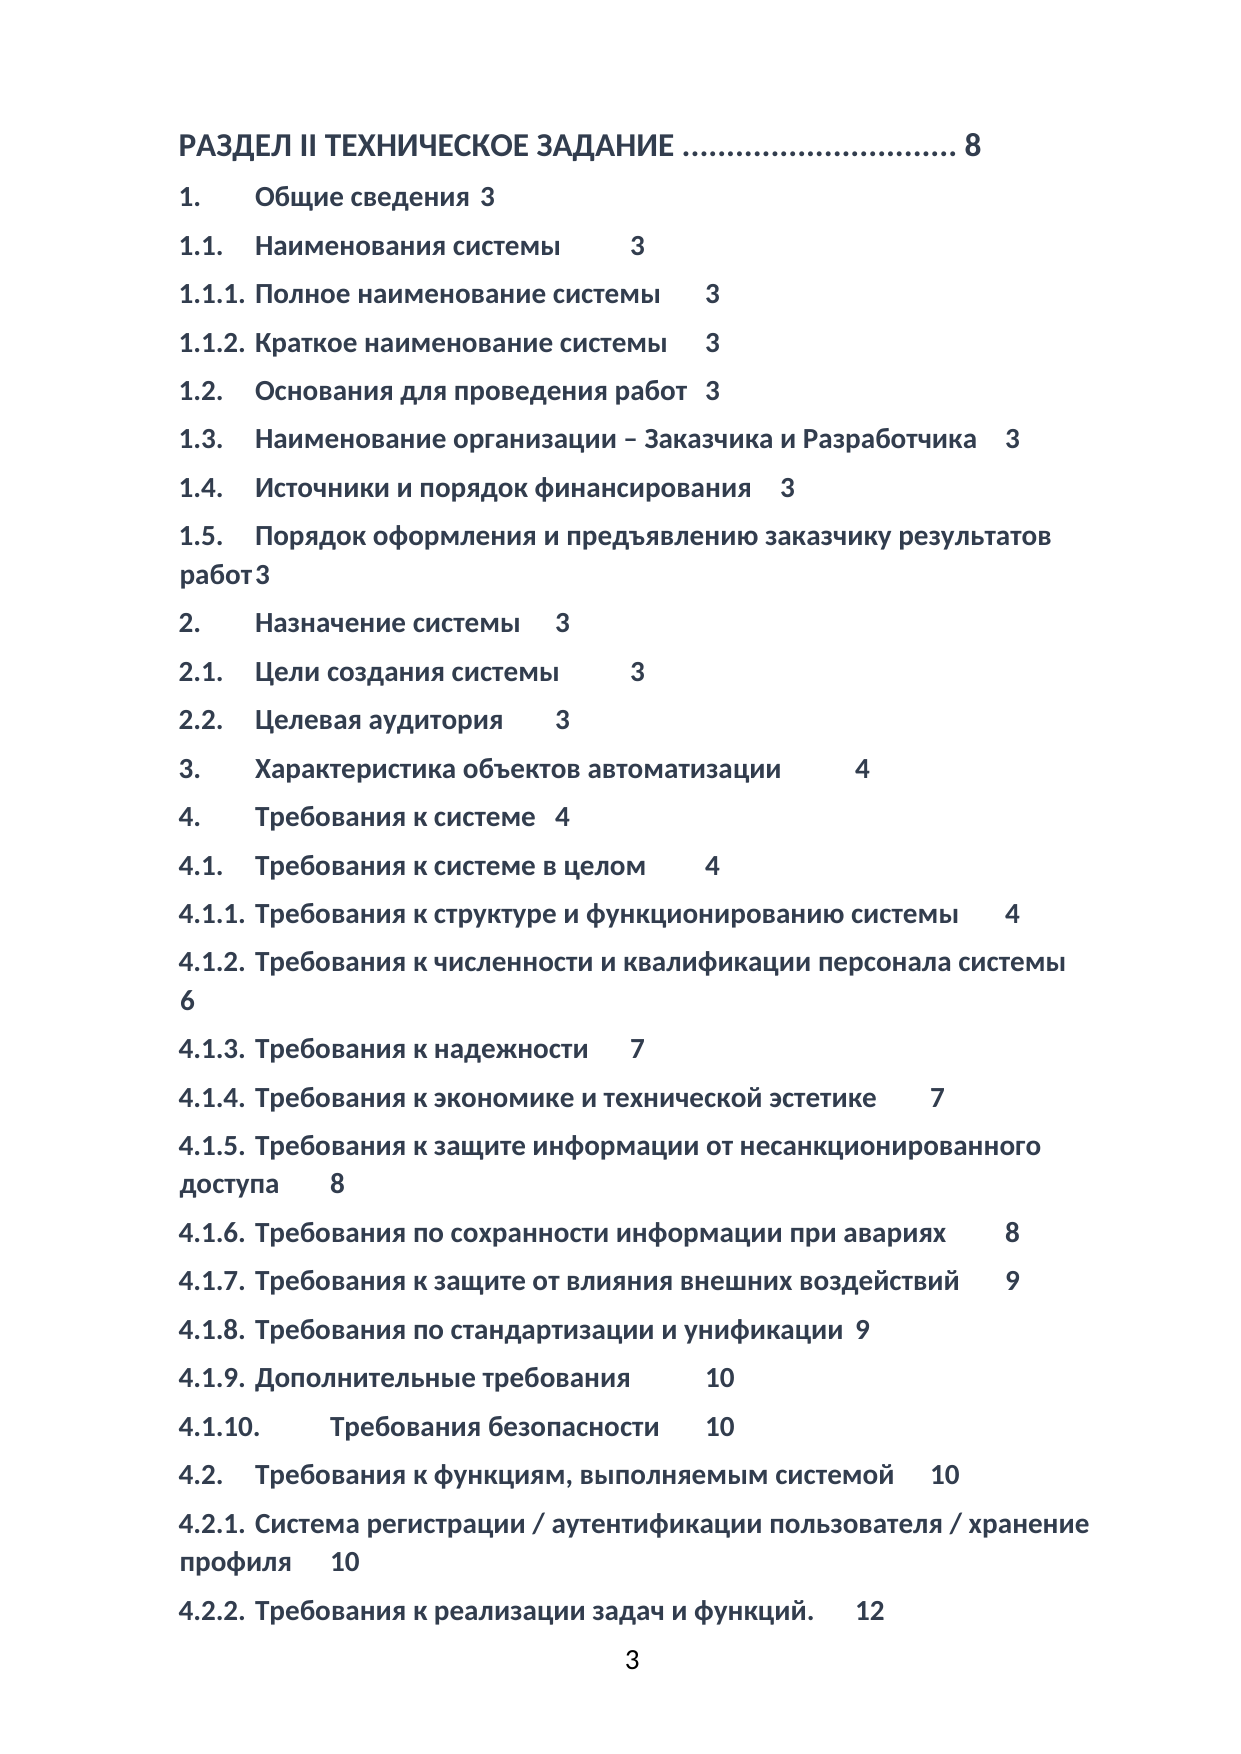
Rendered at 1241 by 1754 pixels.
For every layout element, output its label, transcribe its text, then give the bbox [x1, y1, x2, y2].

subtitle 2.2. Целевая аудитория 3 [178, 701, 1091, 737]
subtitle 1.3. Наименование организации – Заказчика и Разработчика 3 [178, 421, 1091, 456]
subtitle 4.1.6. Требования по сохранности информации при авариях 8 [178, 1214, 1091, 1250]
subtitle 4.1.4. Требования к экономике и технической эстетике 7 [178, 1079, 1091, 1114]
subtitle 1.4. Источники и порядок финансирования 3 [178, 469, 1091, 505]
subtitle 1.1.2. Краткое наименование системы 3 [178, 324, 1091, 359]
subtitle 4.1.9. Дополнительные требования 10 [178, 1359, 1091, 1395]
subtitle 4.2. Требования к функциям, выполняемым системой 10 [178, 1456, 1091, 1492]
subtitle 4.2.1. Система регистрации / аутентификации пользователя / хранение профиля 10 [178, 1505, 1091, 1579]
subtitle 4.1.8. Требования по стандартизации и унификации 9 [178, 1311, 1091, 1347]
subtitle 4.1.2. Требования к численности и квалификации персонала системы 6 [178, 943, 1091, 1017]
subtitle 1. Общие сведения 3 [178, 178, 1091, 214]
subtitle РАЗДЕЛ II ТЕХНИЧЕСКОЕ ЗАДАНИЕ ............................... 8 [178, 124, 1091, 165]
subtitle 4.1.10. Требования безопасности 10 [178, 1408, 1091, 1443]
subtitle 4.1.3. Требования к надежности 7 [178, 1030, 1091, 1066]
subtitle 4.1.1. Требования к структуре и функционированию системы 4 [178, 895, 1091, 931]
subtitle 1.2. Основания для проведения работ 3 [178, 372, 1091, 408]
subtitle 3. Характеристика объектов автоматизации 4 [178, 750, 1091, 785]
subtitle 4.1. Требования к системе в целом 4 [178, 847, 1091, 882]
subtitle 1.5. Порядок оформления и предъявлению заказчику результатов работ 3 [178, 517, 1091, 592]
subtitle 4.2.2. Требования к реализации задач и функций. 12 [178, 1592, 1091, 1627]
subtitle 2. Назначение системы 3 [178, 604, 1091, 640]
subtitle 1.1. Наименования системы 3 [178, 227, 1091, 262]
subtitle 4.1.7. Требования к защите от влияния внешних воздействий 9 [178, 1262, 1091, 1298]
subtitle 2.1. Цели создания системы 3 [178, 653, 1091, 688]
subtitle 1.1.1. Полное наименование системы 3 [178, 275, 1091, 311]
subtitle 4.1.5. Требования к защите информации от несанкционированного доступа 8 [178, 1127, 1091, 1201]
subtitle 4. Требования к системе 4 [178, 798, 1091, 834]
